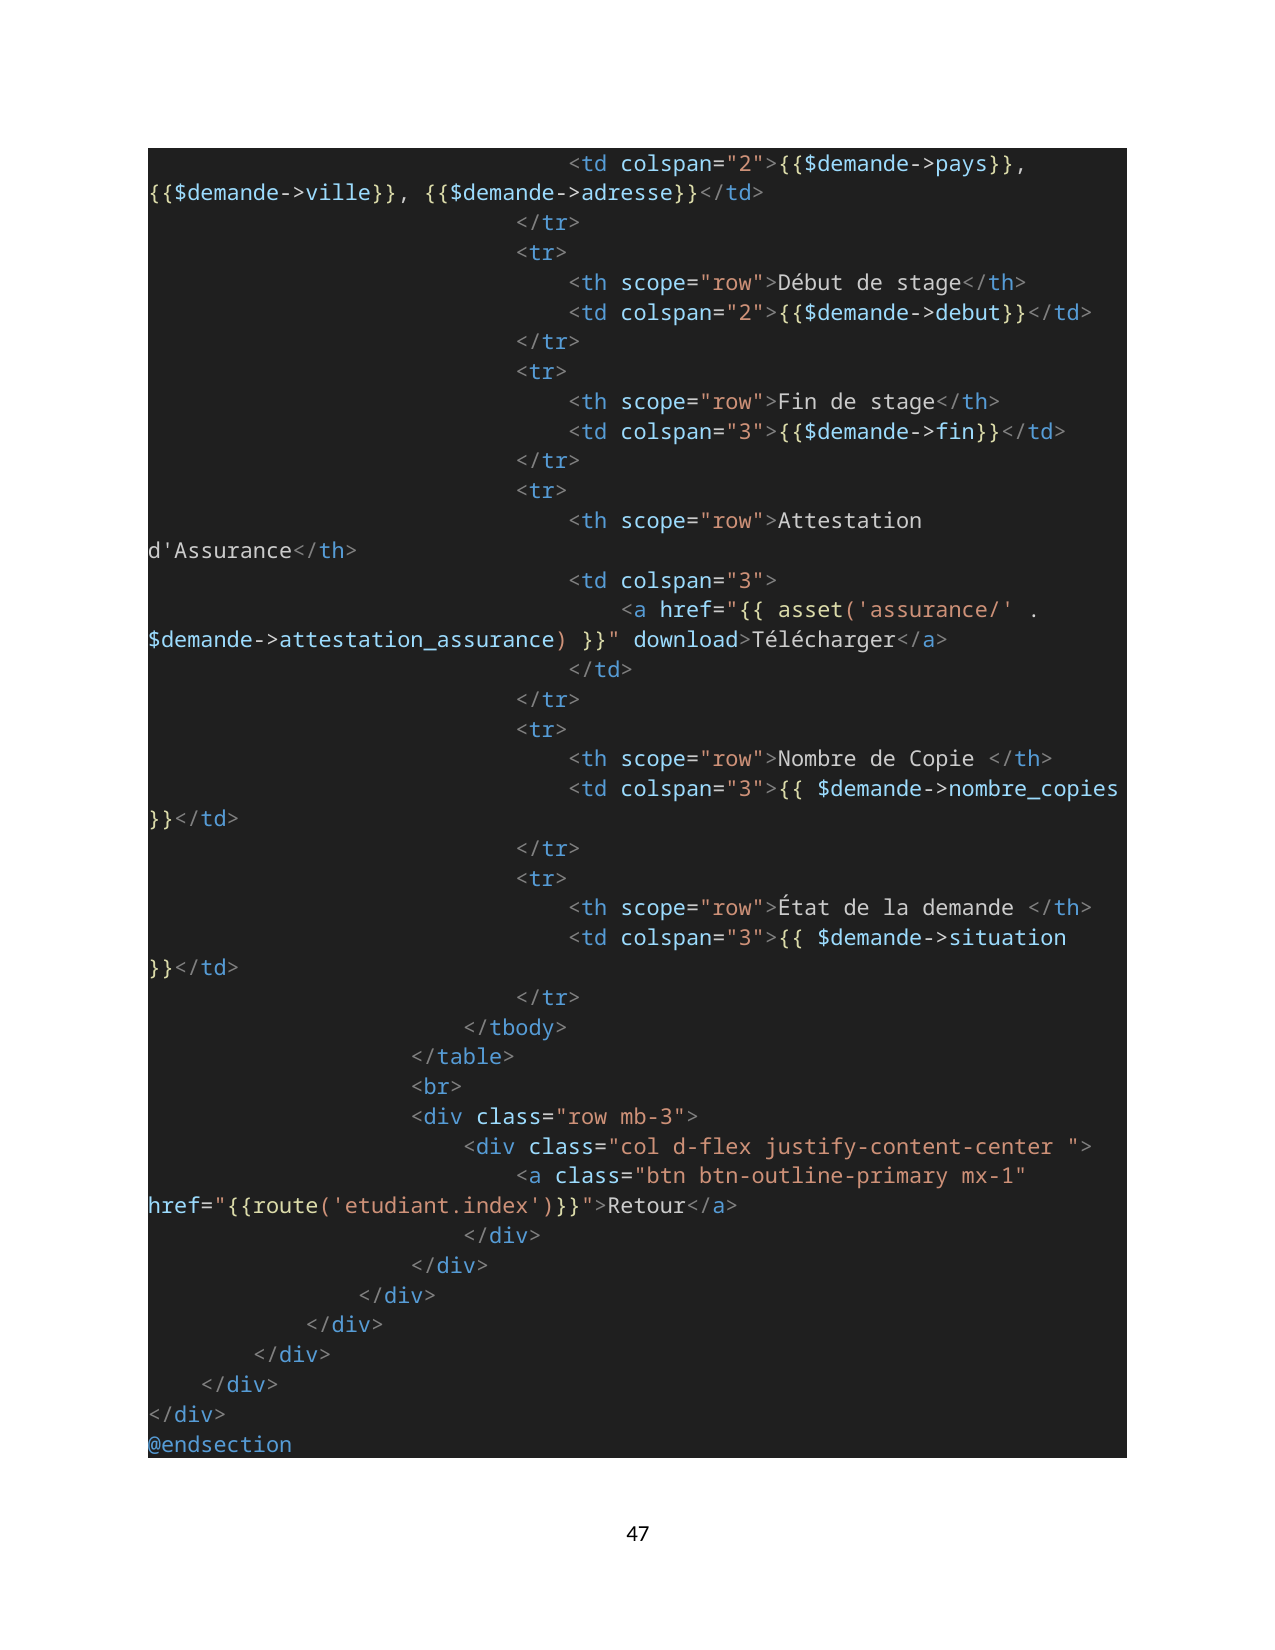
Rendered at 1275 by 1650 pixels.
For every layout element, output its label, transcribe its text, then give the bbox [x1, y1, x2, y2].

text <br> [148, 1071, 1127, 1101]
text </tr> [148, 982, 1127, 1012]
text <a class="btn btn-outline-primary mx-1" href="{{route('etudiant.index')}}">Retour</a> [148, 1161, 1127, 1220]
text </tr> [148, 446, 1127, 475]
text <td colspan="2">{{$demande->debut}}</td> [148, 297, 1127, 326]
text </div> [148, 1369, 1127, 1399]
text <td colspan="3">{{ $demande->nombre_copies }}</td> [148, 773, 1127, 833]
text <tr> [148, 475, 1127, 505]
text <td colspan="2">{{$demande->pays}}, {{$demande->ville}}, {{$demande->adresse}}</td> [148, 148, 1127, 207]
text <td colspan="3"> [148, 565, 1127, 594]
text <th scope="row">Attestation d'Assurance</th> [148, 505, 1127, 565]
text </div> [148, 1339, 1127, 1369]
text <th scope="row">Fin de stage</th> [148, 386, 1127, 416]
text </div> [148, 1220, 1127, 1250]
text </tr> [148, 326, 1127, 356]
text <th scope="row">Nombre de Copie </th> [148, 743, 1127, 773]
text <tr> [148, 863, 1127, 892]
text </table> [148, 1041, 1127, 1071]
text <tr> [148, 714, 1127, 743]
text <div class="col d-flex justify-content-center "> [148, 1131, 1127, 1161]
text </td> [148, 654, 1127, 684]
text </tr> [148, 833, 1127, 863]
text <tr> [148, 237, 1127, 267]
text </div> [148, 1250, 1127, 1280]
text <td colspan="3">{{$demande->fin}}</td> [148, 416, 1127, 446]
text </tr> [148, 684, 1127, 714]
text </div> [148, 1280, 1127, 1309]
text <tr> [148, 356, 1127, 386]
text @endsection [148, 1429, 1127, 1458]
text </tr> [148, 207, 1127, 237]
text </tbody> [148, 1012, 1127, 1041]
text <td colspan="3">{{ $demande->situation }}</td> [148, 922, 1127, 982]
text <th scope="row">État de la demande </th> [148, 892, 1127, 922]
text <a href="{{ asset('assurance/' . $demande->attestation_assurance) }}" download>Télécharger</a> [148, 594, 1127, 654]
text <div class="row mb-3"> [148, 1101, 1127, 1131]
text </div> [148, 1399, 1127, 1429]
text <th scope="row">Début de stage</th> [148, 267, 1127, 297]
text </div> [148, 1309, 1127, 1339]
